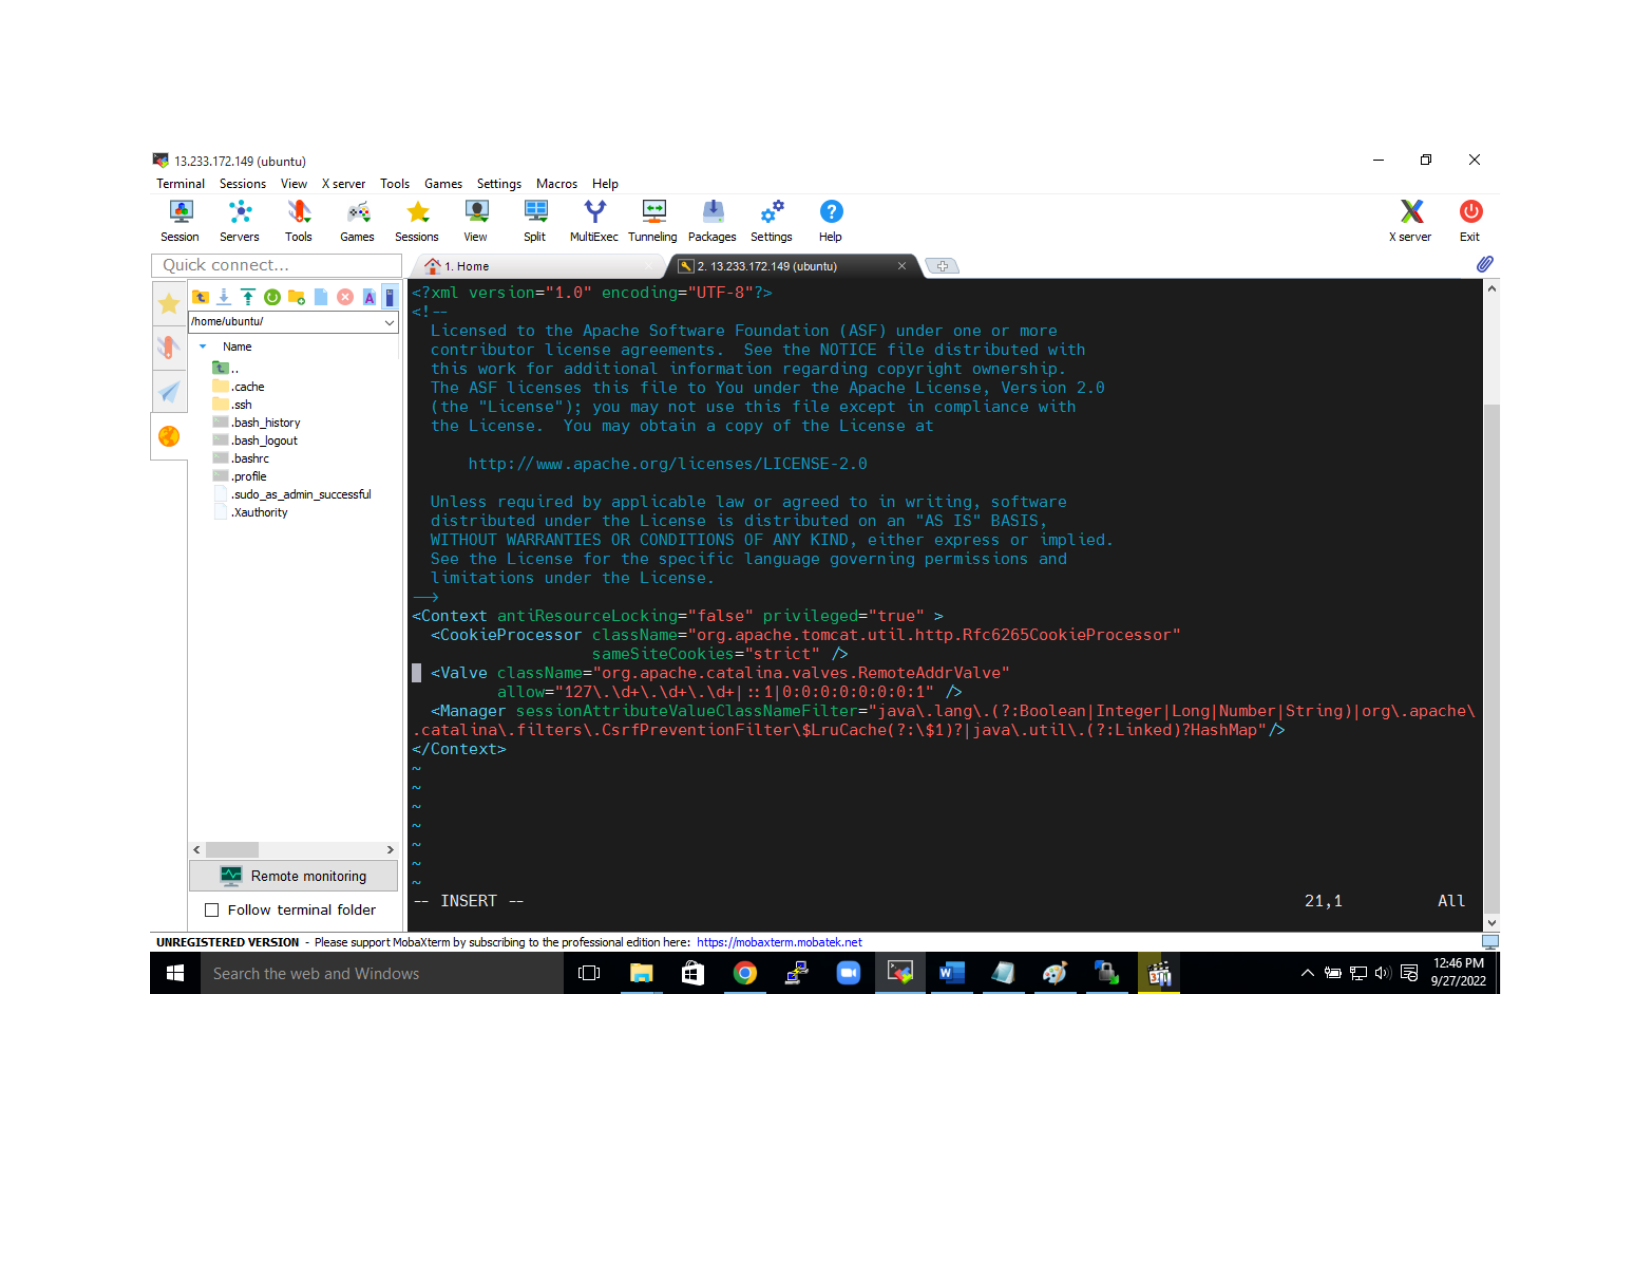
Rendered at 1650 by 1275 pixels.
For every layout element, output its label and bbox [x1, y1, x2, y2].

picture [150, 150, 1500, 994]
